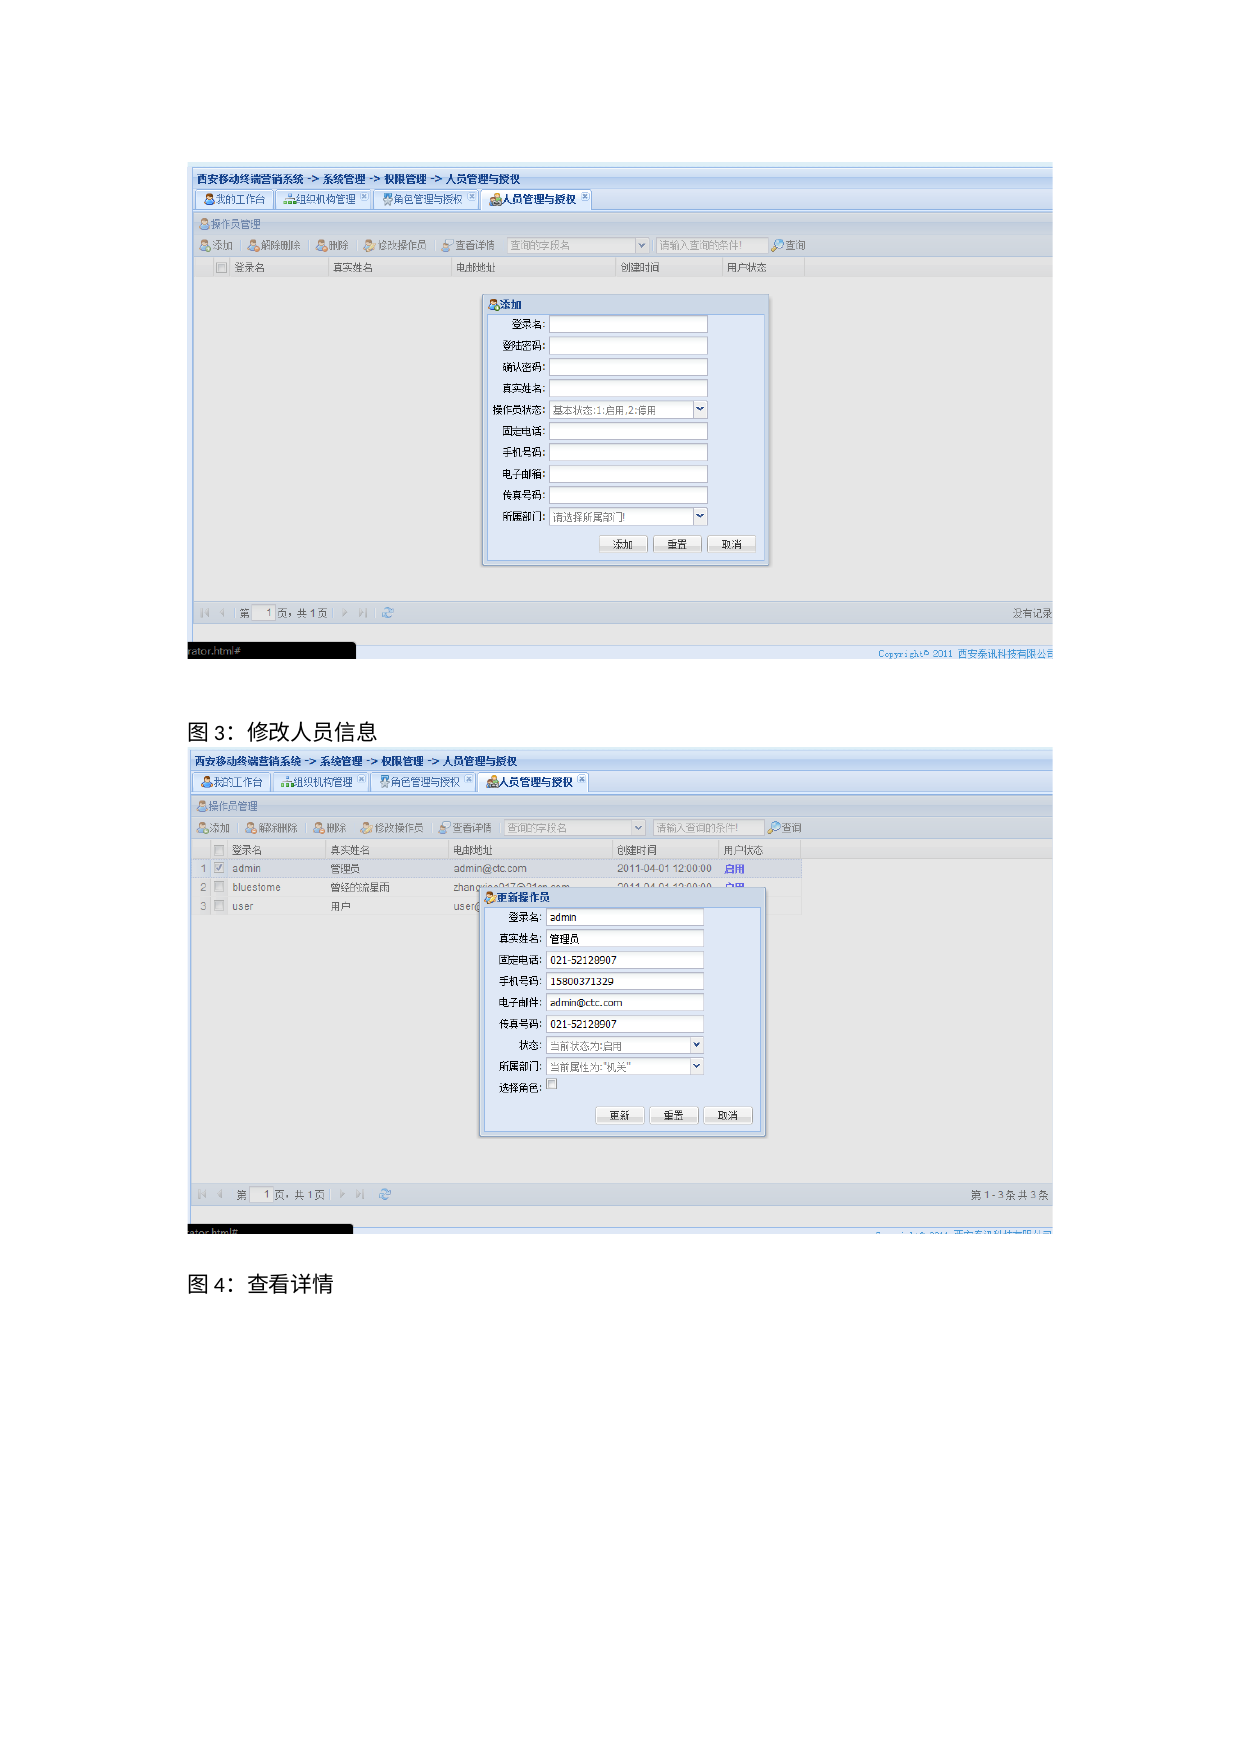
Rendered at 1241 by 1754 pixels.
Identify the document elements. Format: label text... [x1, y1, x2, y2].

text 图3：修改人员信息 [187, 714, 1053, 747]
picture [187, 747, 1053, 1234]
text 图4：查看详情 [187, 1267, 1053, 1299]
picture [187, 162, 1053, 659]
